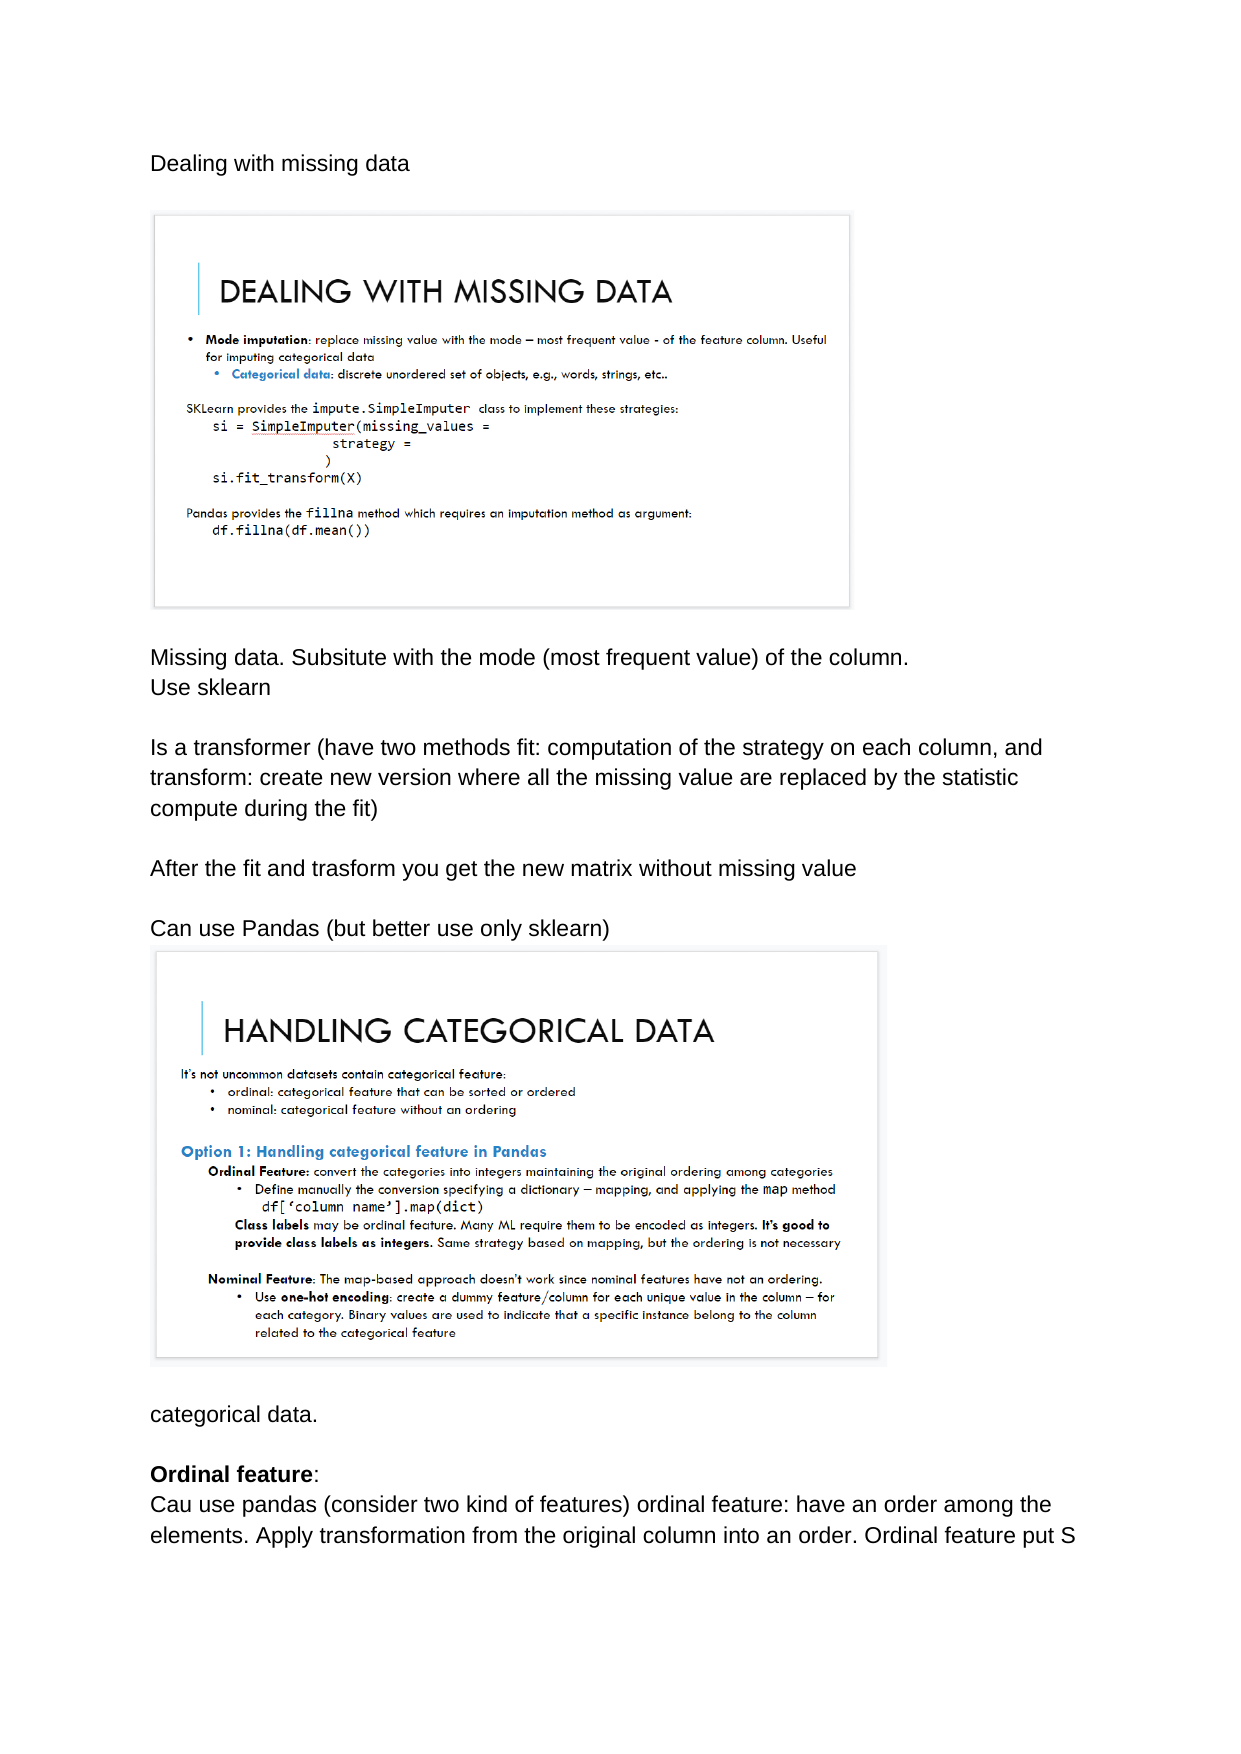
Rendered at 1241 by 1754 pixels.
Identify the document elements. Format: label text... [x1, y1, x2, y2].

picture [150, 945, 888, 1367]
text After the fit and trasform you get the new matrix without missing value [150, 855, 1090, 881]
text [150, 1491, 1090, 1548]
text Can use Pandas (but better use only sklearn) [150, 915, 1090, 942]
text Use sklearn [150, 674, 1090, 700]
text Is a transformer (have two methods fit: computation of the strategy on each column, and transform: create new version where all the missing value are replaced by the statistic compute during the fit) [150, 734, 1090, 821]
picture [150, 210, 855, 610]
text Missing data. Subsitute with the mode (most frequent value) of the column. [150, 643, 1090, 670]
text Ordinal feature: [150, 1461, 1090, 1488]
text categorical data. [150, 1401, 1090, 1427]
text Dealing with missing data [150, 150, 1090, 176]
